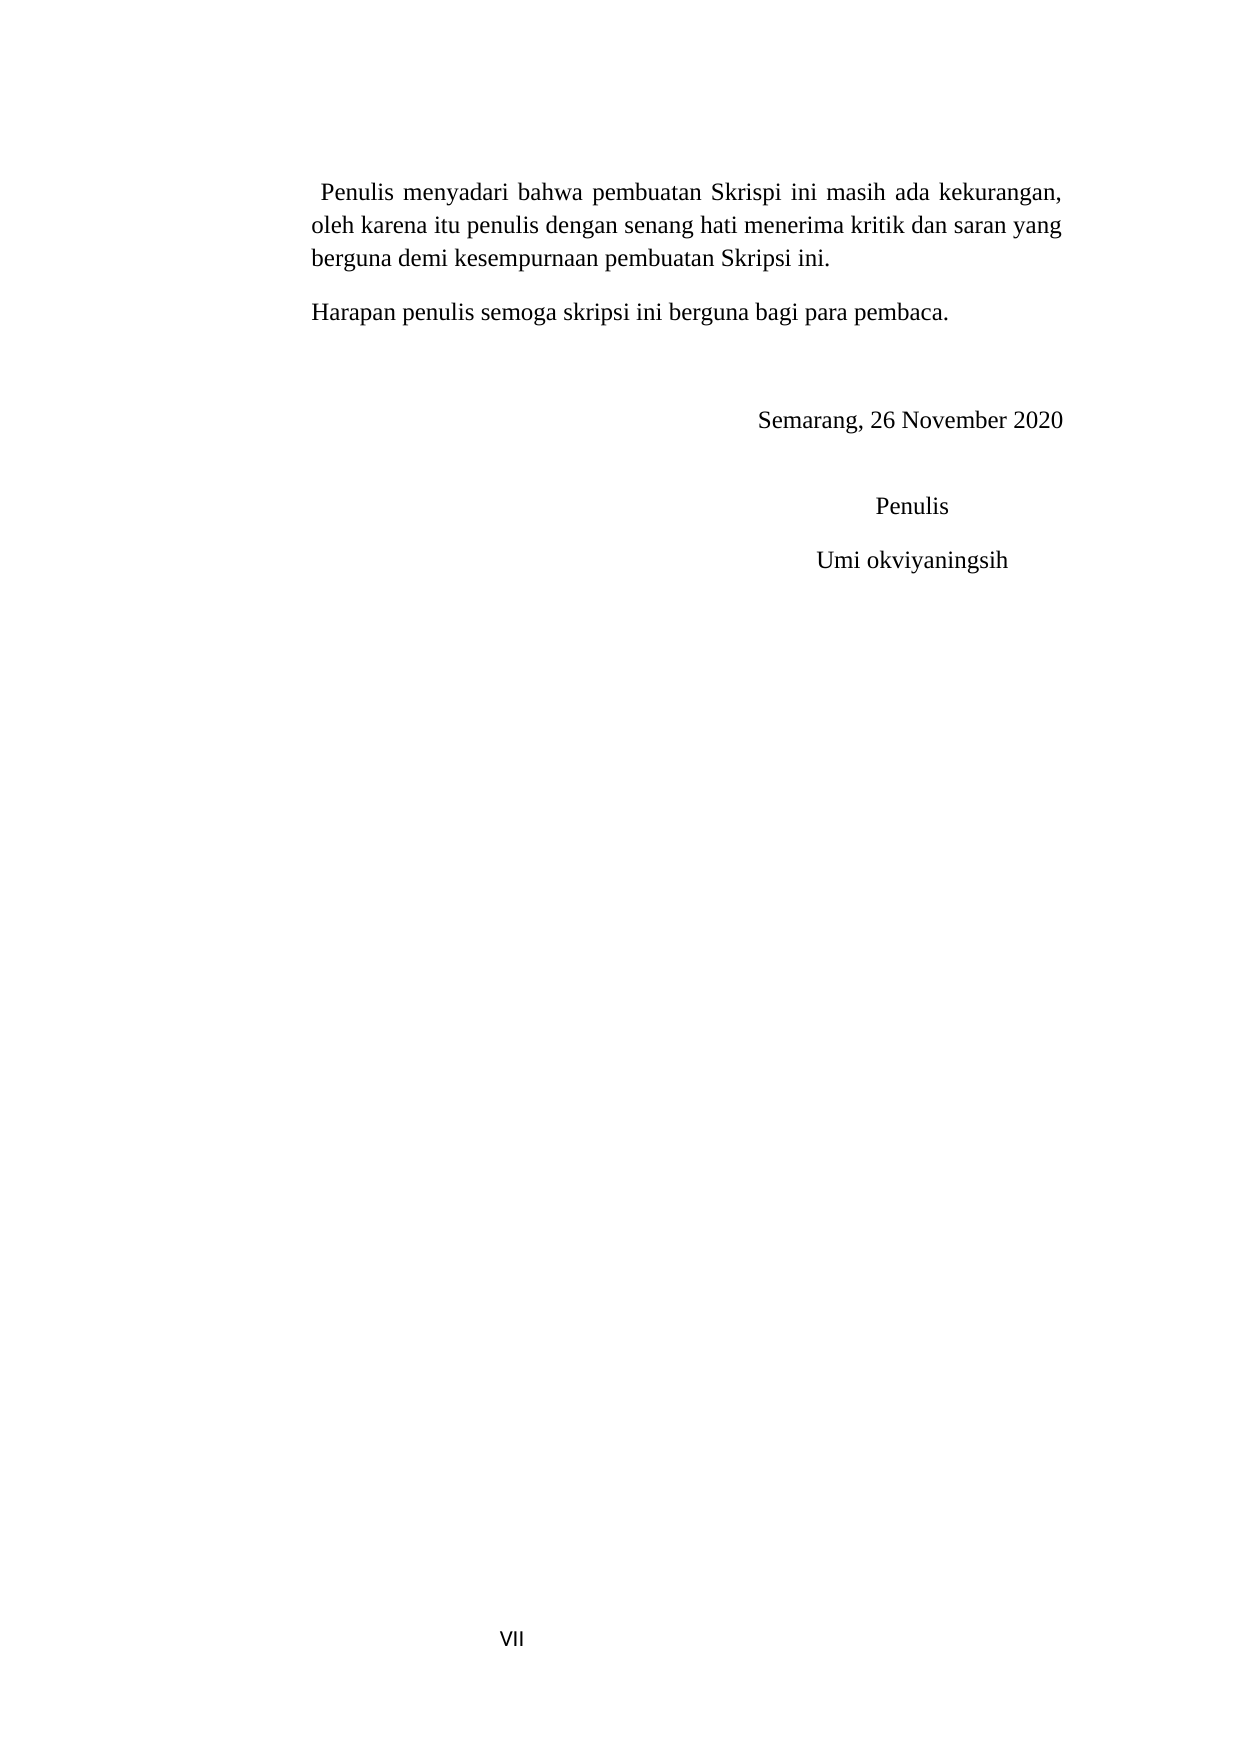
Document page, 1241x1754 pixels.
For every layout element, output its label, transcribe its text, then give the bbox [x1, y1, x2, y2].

text Penulis [236, 459, 1063, 520]
text Penulis menyadari bahwa pembuatan Skrispi ini masih ada kekurangan, oleh karena itu penulis dengan senang hati menerima kritik dan saran yang berguna demi kesempurnaan pembuatan Skripsi ini. [311, 177, 1063, 272]
text Umi okviyaningsih [686, 545, 1063, 573]
text Semarang, 26 November 2020 [236, 405, 1063, 433]
text Harapan penulis semoga skripsi ini berguna bagi para pembaca. [236, 297, 1063, 326]
